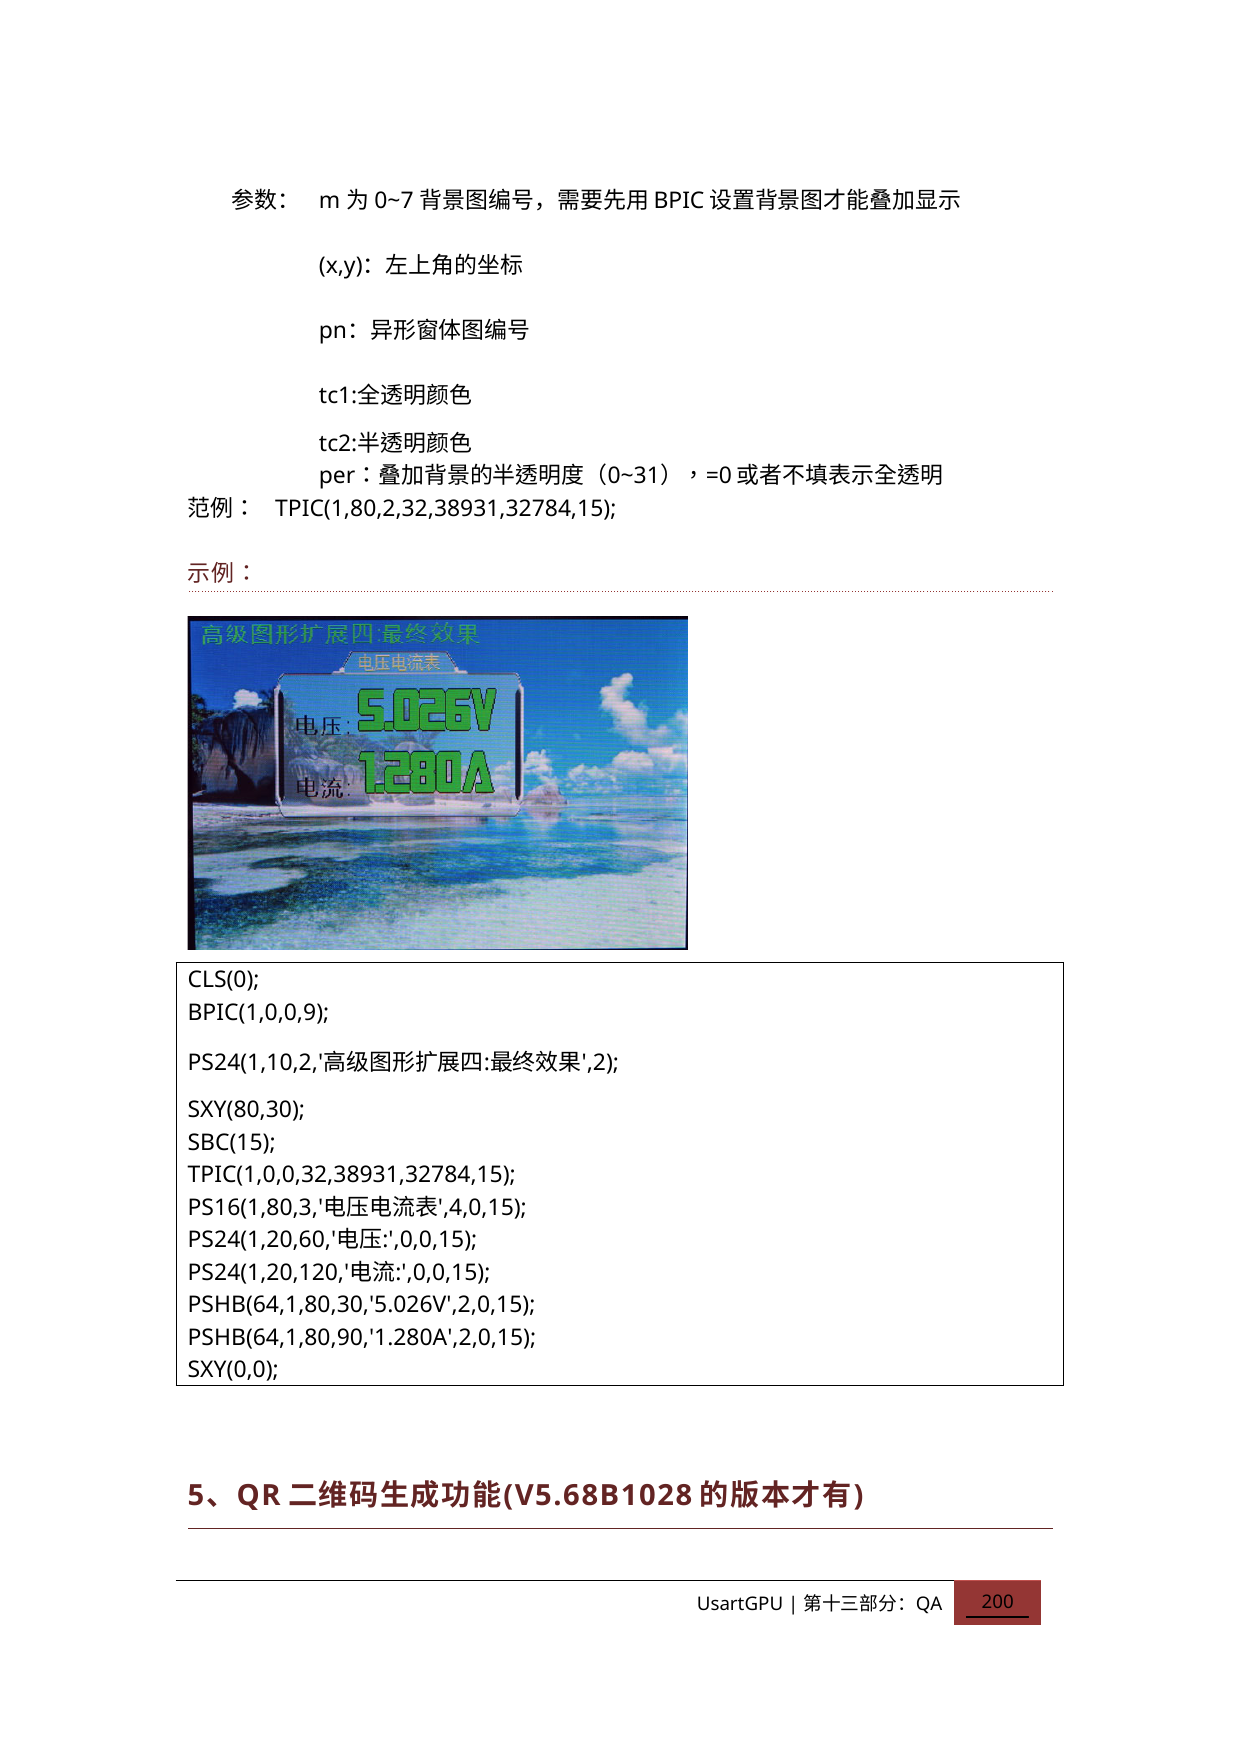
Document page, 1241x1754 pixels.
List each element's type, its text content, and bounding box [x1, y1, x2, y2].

subtitle 示例： [187, 556, 1053, 592]
text 范例： TPIC(1,80,2,32,38931,32784,15); [187, 491, 1053, 524]
text per：叠加背景的半透明度（0~31），=0或者不填表示全透明 [187, 459, 1053, 491]
picture [187, 616, 688, 950]
text pn：异形窗体图编号 [187, 296, 1053, 361]
text tc1:全透明颜色 [187, 361, 1053, 426]
text 参数： m 为 0~7 背景图编号，需要先用BPIC设置背景图才能叠加显示 (x,y)：左上角的坐标 [187, 166, 1053, 296]
text tc2:半透明颜色 [187, 426, 1053, 459]
subtitle 5、QR二维码生成功能(V5.68B1028的版本才有) [187, 1461, 1053, 1529]
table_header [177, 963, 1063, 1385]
